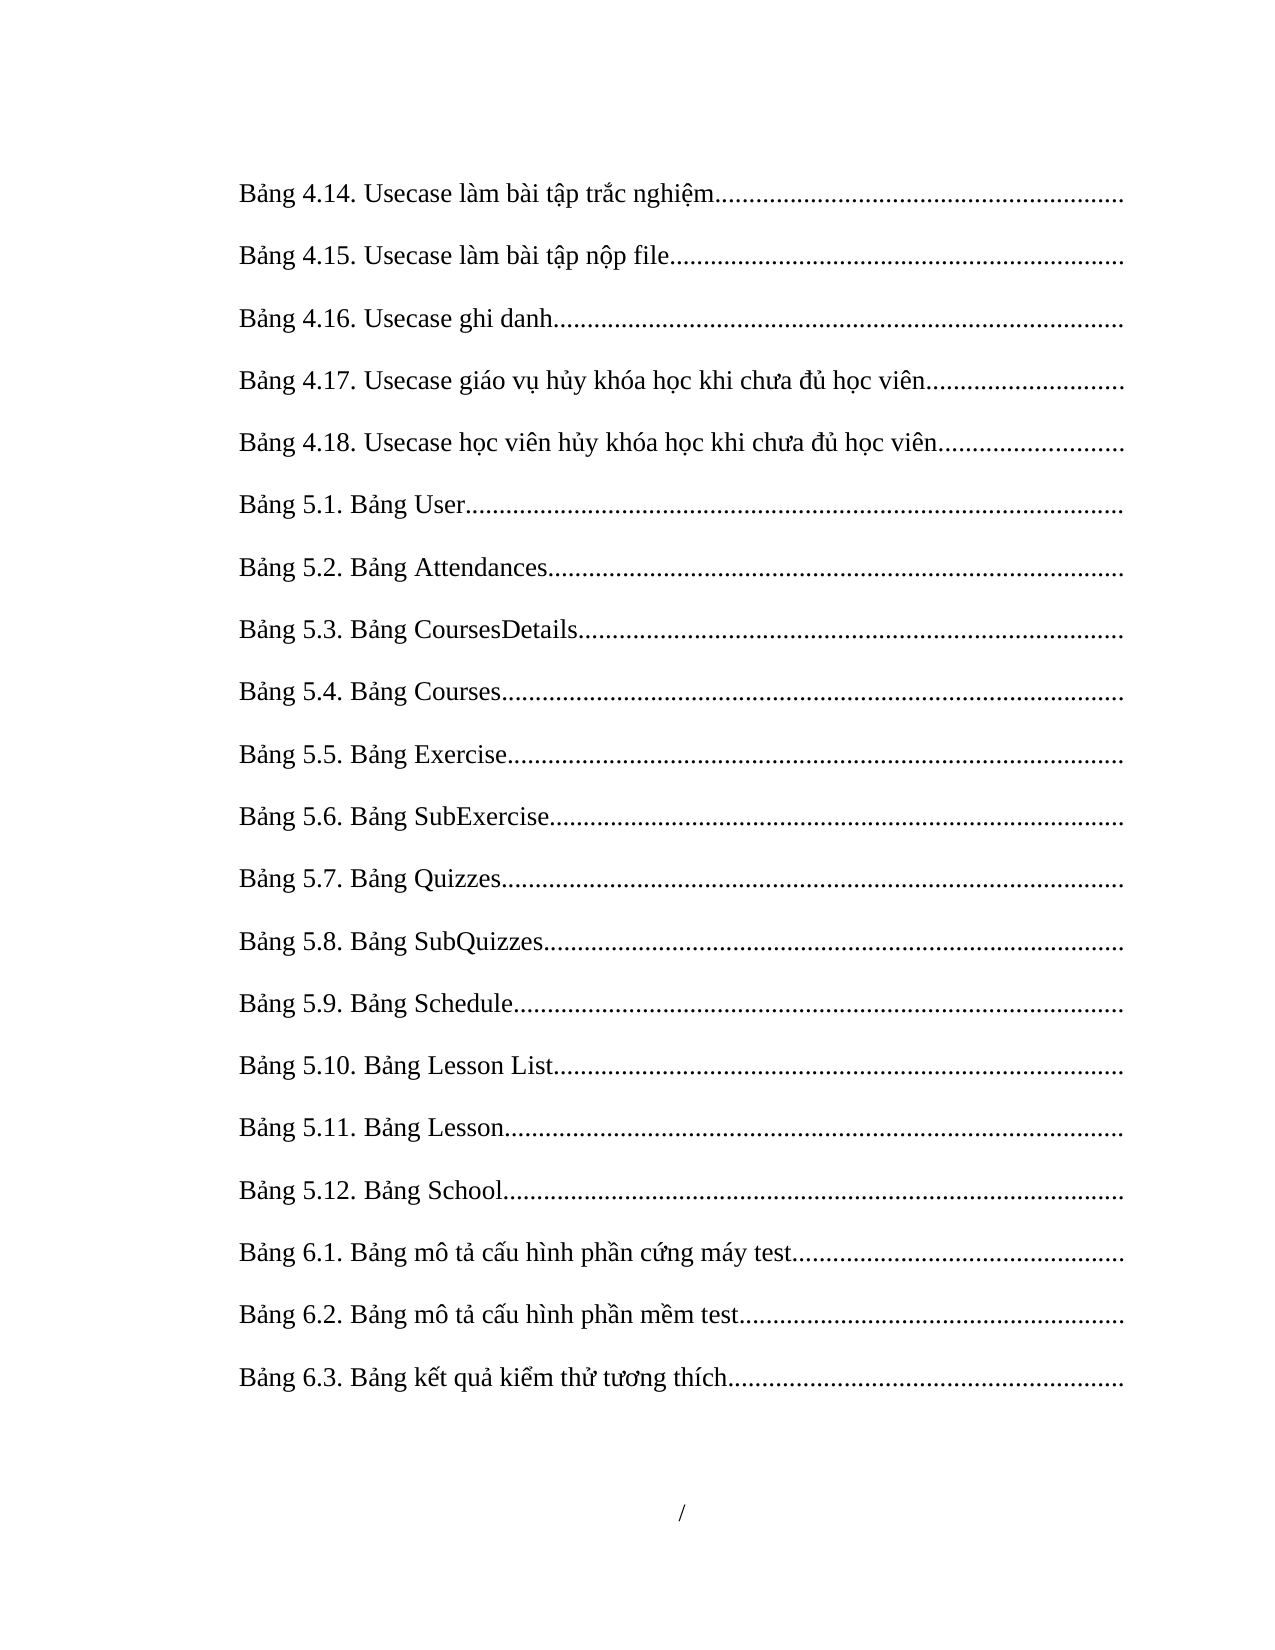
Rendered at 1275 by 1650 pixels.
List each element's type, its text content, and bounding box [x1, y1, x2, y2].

text Bảng 5.2. Bảng Attendances [238, 551, 1157, 582]
text Bảng 4.15. Usecase làm bài tập nộp file [238, 239, 1157, 271]
text Bảng 5.1. Bảng User [238, 489, 1157, 520]
text Bảng 6.1. Bảng mô tả cấu hình phần cứng máy test [238, 1236, 1157, 1267]
text Bảng 4.14. Usecase làm bài tập trắc nghiệm [238, 177, 1157, 208]
text Bảng 6.2. Bảng mô tả cấu hình phần mềm test [238, 1298, 1157, 1329]
text Bảng 4.17. Usecase giáo vụ hủy khóa học khi chưa đủ học viên [238, 364, 1157, 395]
text Bảng 4.16. Usecase ghi danh [238, 302, 1157, 333]
text Bảng 6.3. Bảng kết quả kiểm thử tương thích [238, 1361, 1157, 1392]
text Bảng 5.12. Bảng School [238, 1174, 1157, 1205]
text Bảng 5.3. Bảng CoursesDetails [238, 613, 1157, 644]
text Bảng 5.10. Bảng Lesson List [238, 1049, 1157, 1080]
text Bảng 4.18. Usecase học viên hủy khóa học khi chưa đủ học viên [238, 426, 1157, 457]
text Bảng 5.4. Bảng Courses [238, 676, 1157, 707]
text Bảng 5.8. Bảng SubQuizzes [238, 925, 1157, 956]
text Bảng 5.5. Bảng Exercise [238, 738, 1157, 769]
text Bảng 5.7. Bảng Quizzes [238, 862, 1157, 893]
text Bảng 5.11. Bảng Lesson [238, 1112, 1157, 1143]
text Bảng 5.6. Bảng SubExercise [238, 800, 1157, 831]
text Bảng 5.9. Bảng Schedule [238, 987, 1157, 1018]
